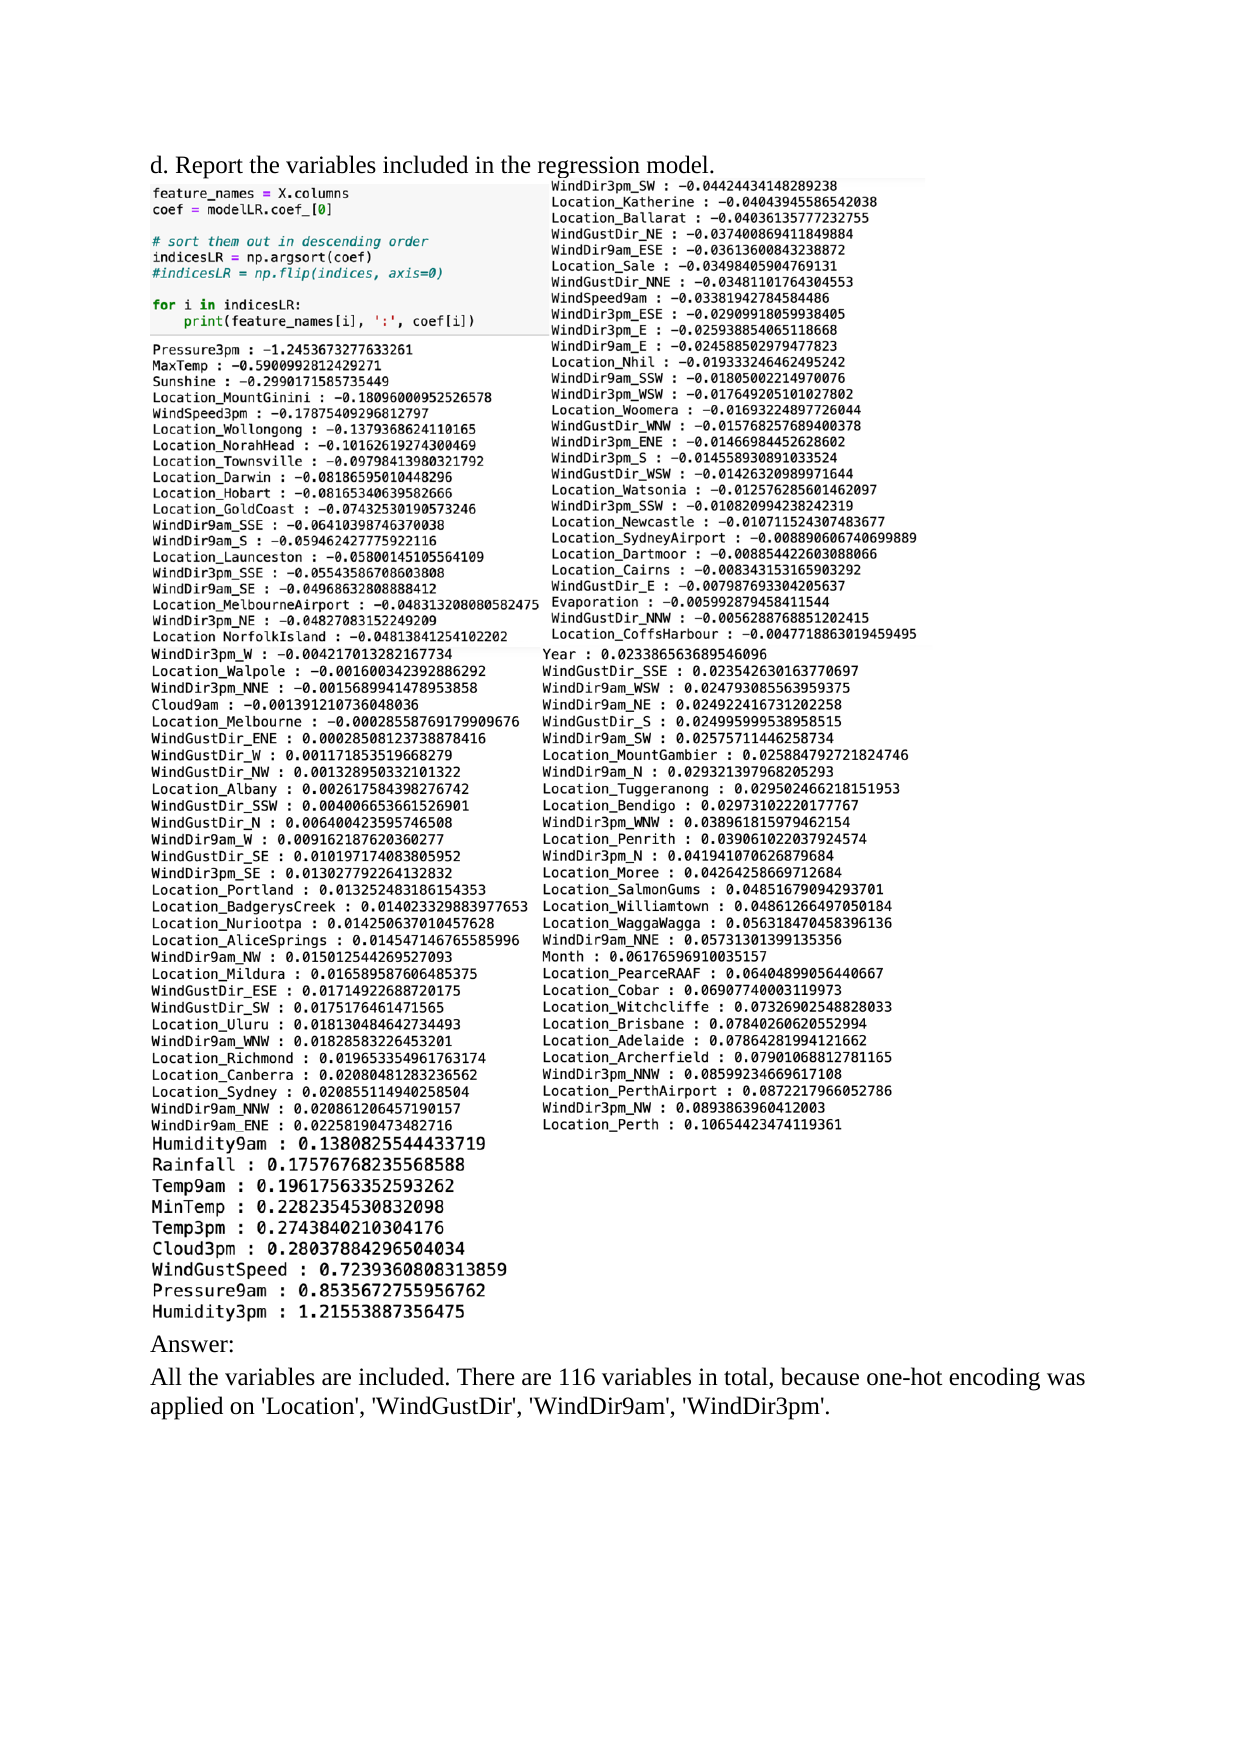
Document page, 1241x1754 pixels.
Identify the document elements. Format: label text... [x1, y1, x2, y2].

text All the variables are included. There are 116 variables in total, because one-hot encoding was applied on 'Location', 'WindGustDir', 'WindDir9am', 'WindDir3pm'. [150, 1362, 1090, 1420]
picture [150, 178, 926, 642]
text d. Report the variables included in the regression model. [150, 150, 1090, 179]
picture [150, 645, 933, 1326]
text Answer: [150, 1329, 1090, 1358]
